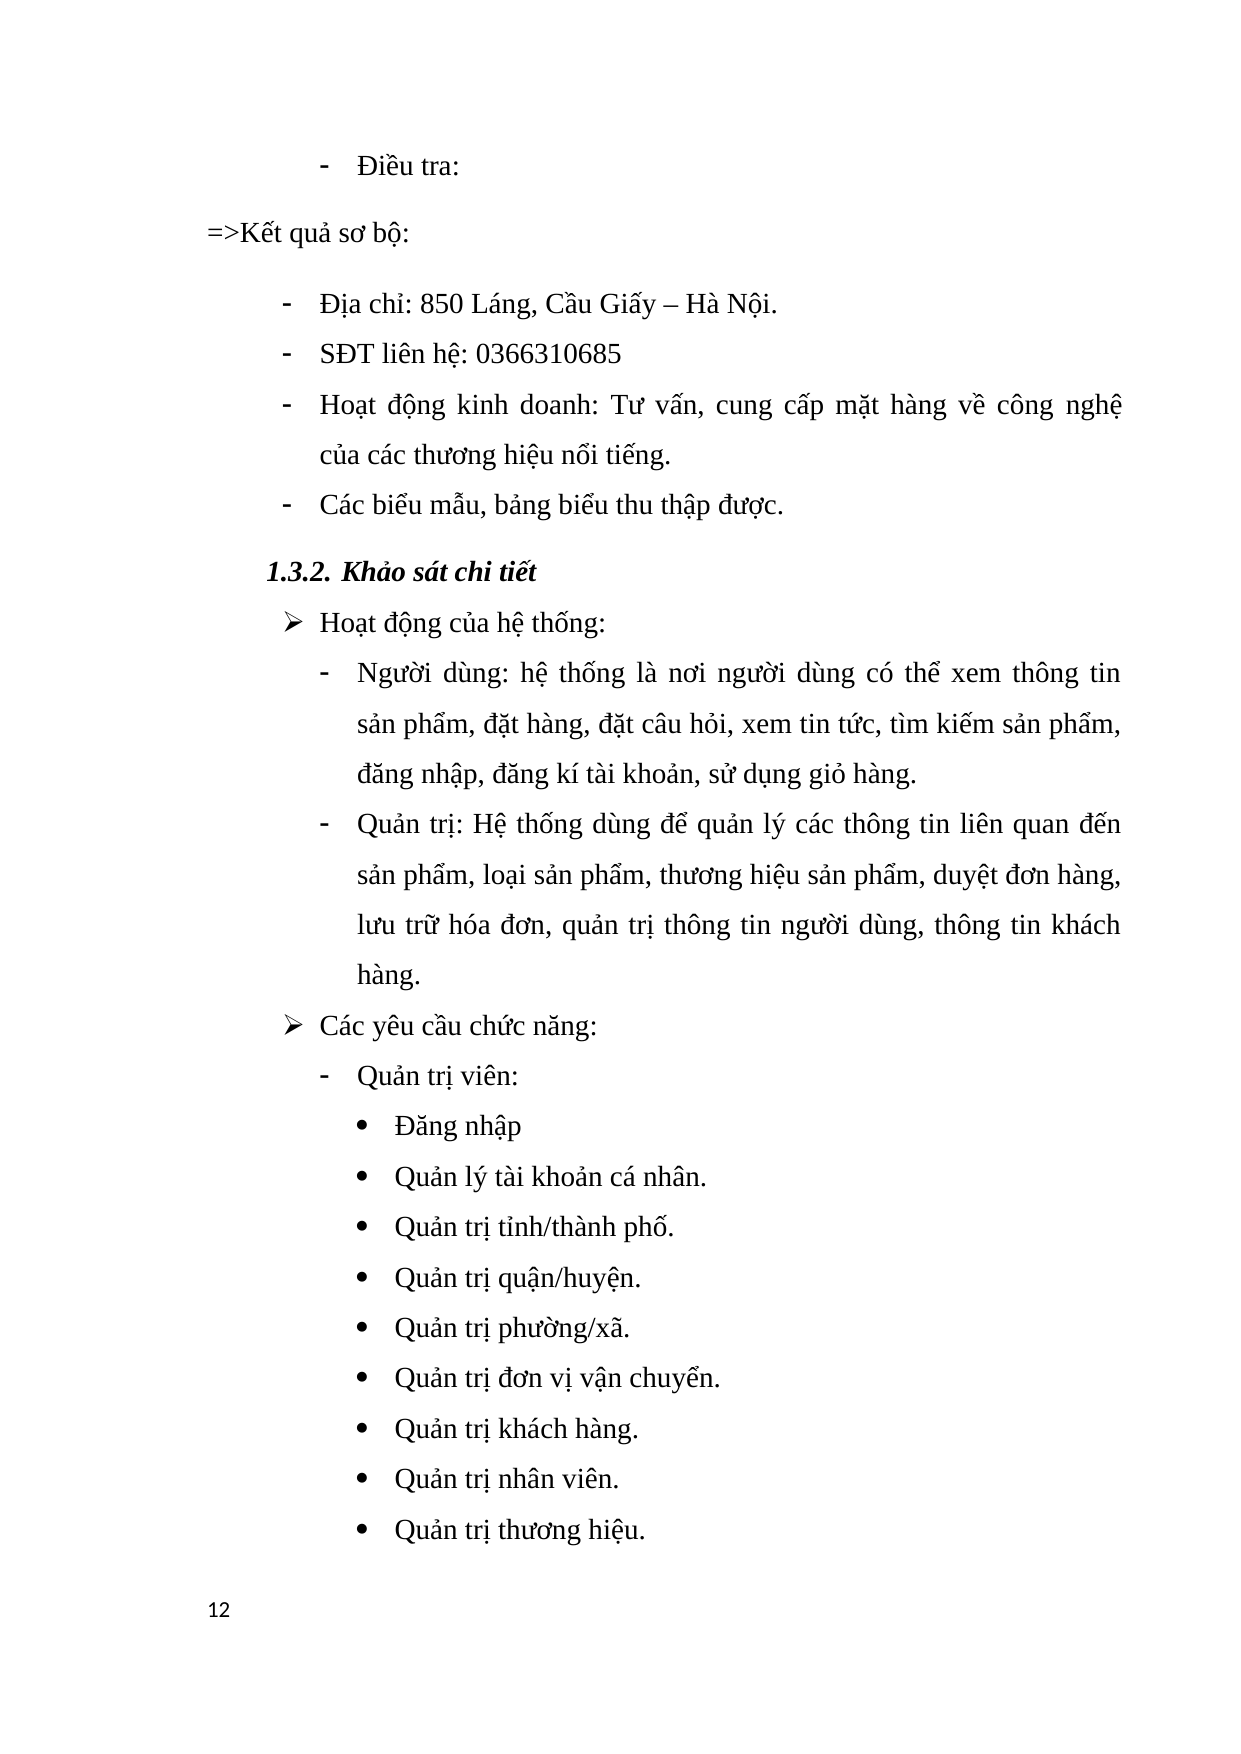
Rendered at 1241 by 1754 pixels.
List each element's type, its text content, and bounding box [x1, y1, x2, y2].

list Các biểu mẫu, bảng biểu thu thập được. [282, 487, 1122, 521]
list Quản trị: Hệ thống dùng để quản lý các thông tin liên quan đến sản phẩm, loại sản phẩm, thương hiệu sản phẩm, duyệt đơn hàng, lưu trữ hóa đơn, quản trị thông tin người dùng, thông tin khách hàng. [319, 806, 1122, 991]
list Quản trị đơn vị vận chuyển. [357, 1361, 1122, 1394]
list Quản lý tài khoản cá nhân. [357, 1159, 1122, 1193]
list Hoạt động kinh doanh: Tư vấn, cung cấp mặt hàng về công nghệ của các thương hiệu nổi tiếng. [282, 387, 1122, 471]
list Địa chỉ: 850 Láng, Cầu Giấy – Hà Nội. [282, 286, 1122, 319]
list Hoạt động của hệ thống: [282, 605, 1122, 638]
list Quản trị khách hàng. [357, 1411, 1122, 1445]
list Quản trị nhân viên. [357, 1461, 1122, 1495]
list Quản trị quận/huyện. [357, 1260, 1122, 1293]
list Quản trị phường/xã. [357, 1310, 1122, 1344]
list Điều tra: [319, 148, 1122, 181]
list Quản trị tỉnh/thành phố. [357, 1209, 1122, 1243]
list SĐT liên hệ: 0366310685 [282, 336, 1122, 370]
subtitle Khảo sát chi tiết [266, 554, 1122, 588]
list Quản trị thương hiệu. [357, 1512, 1122, 1546]
list Quản trị viên: [319, 1058, 1122, 1092]
list Đăng nhập [357, 1108, 1122, 1142]
list Các yêu cầu chức năng: [282, 1008, 1122, 1041]
list Người dùng: hệ thống là nơi người dùng có thể xem thông tin sản phẩm, đặt hàng, đặt câu hỏi, xem tin tức, tìm kiếm sản phẩm, đăng nhập, đăng kí tài khoản, sử dụng giỏ hàng. [319, 655, 1122, 789]
text =>Kết quả sơ bộ: [207, 215, 1122, 248]
